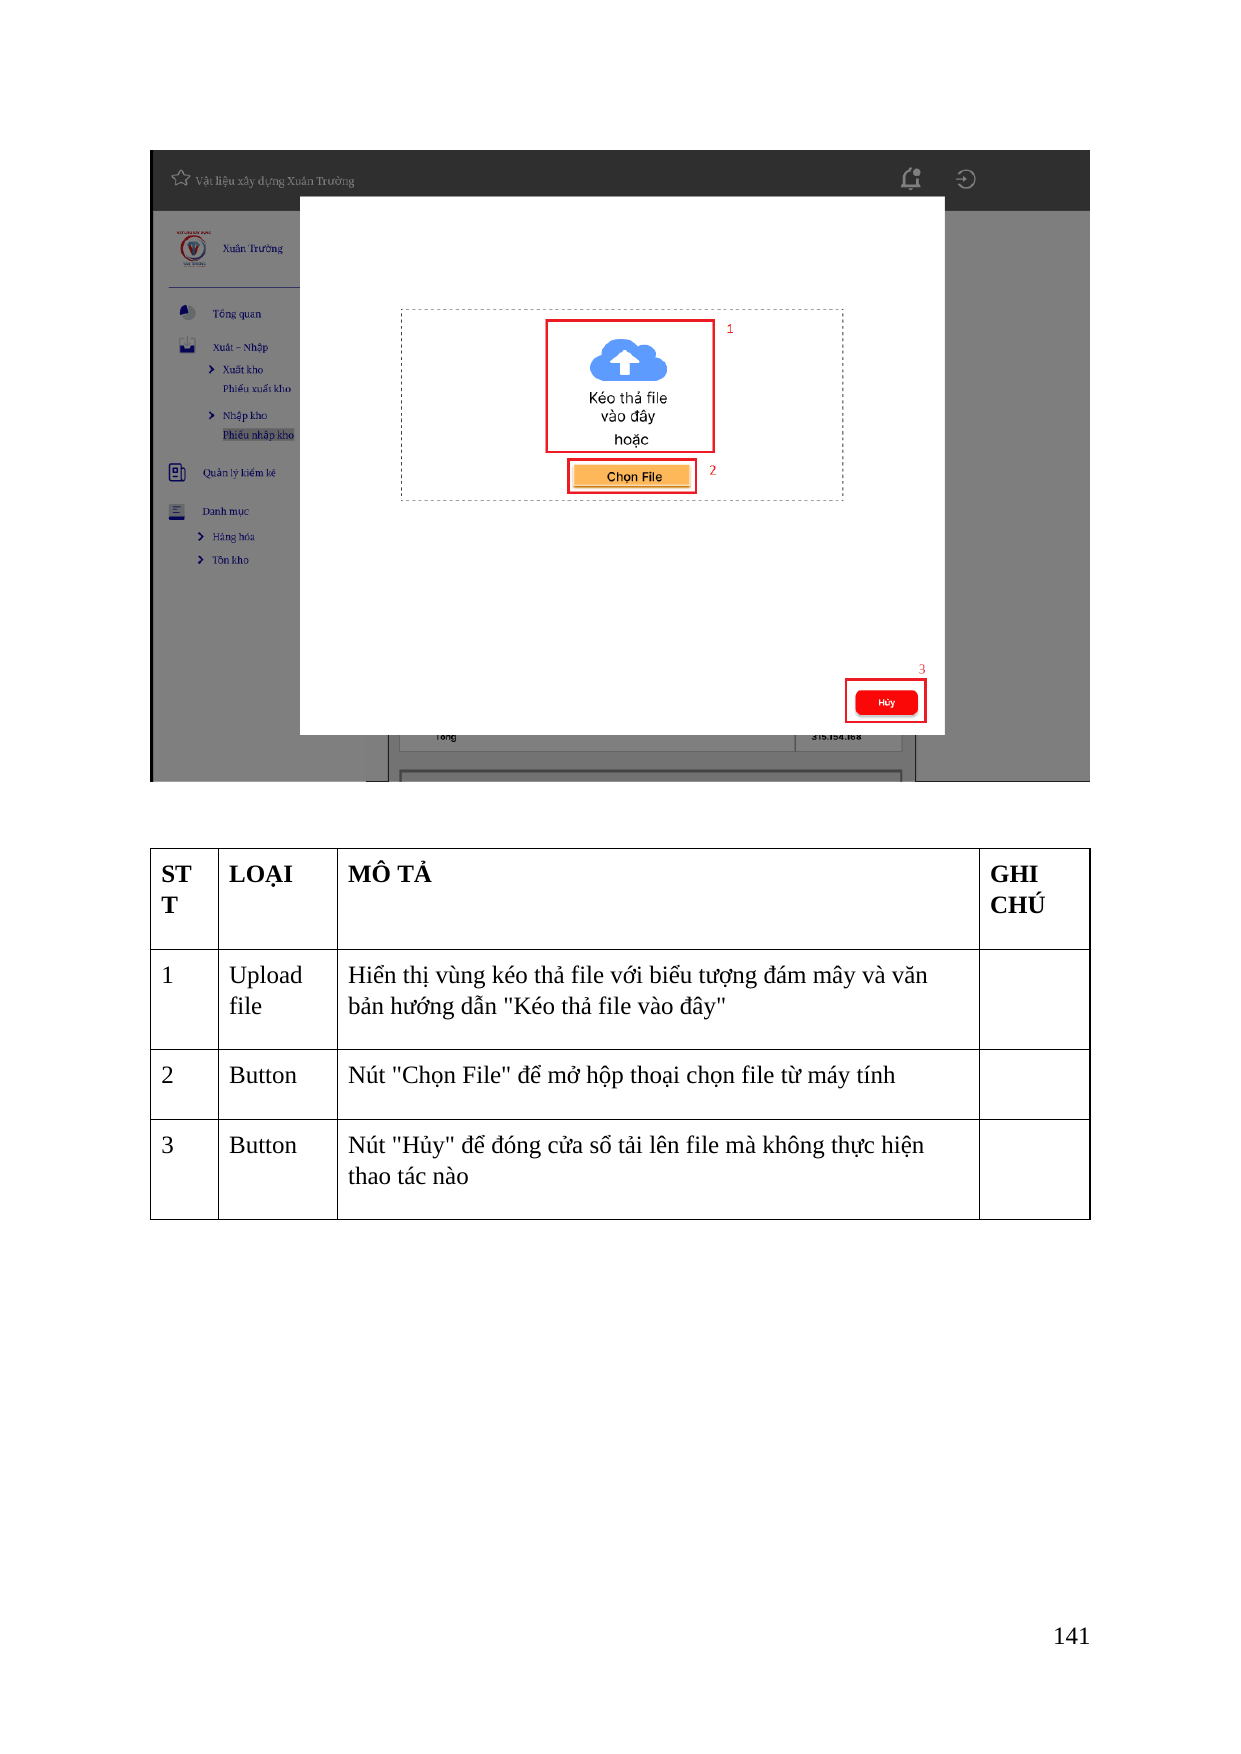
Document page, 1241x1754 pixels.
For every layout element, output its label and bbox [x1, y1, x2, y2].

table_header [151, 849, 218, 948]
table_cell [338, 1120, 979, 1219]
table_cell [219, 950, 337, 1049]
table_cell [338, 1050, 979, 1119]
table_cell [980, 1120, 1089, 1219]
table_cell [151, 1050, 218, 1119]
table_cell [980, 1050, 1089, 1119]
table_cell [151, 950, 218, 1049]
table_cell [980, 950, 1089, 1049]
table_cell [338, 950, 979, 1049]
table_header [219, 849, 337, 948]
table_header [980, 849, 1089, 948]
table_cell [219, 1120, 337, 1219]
picture [150, 150, 1090, 782]
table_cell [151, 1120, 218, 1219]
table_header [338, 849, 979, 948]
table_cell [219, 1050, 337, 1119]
